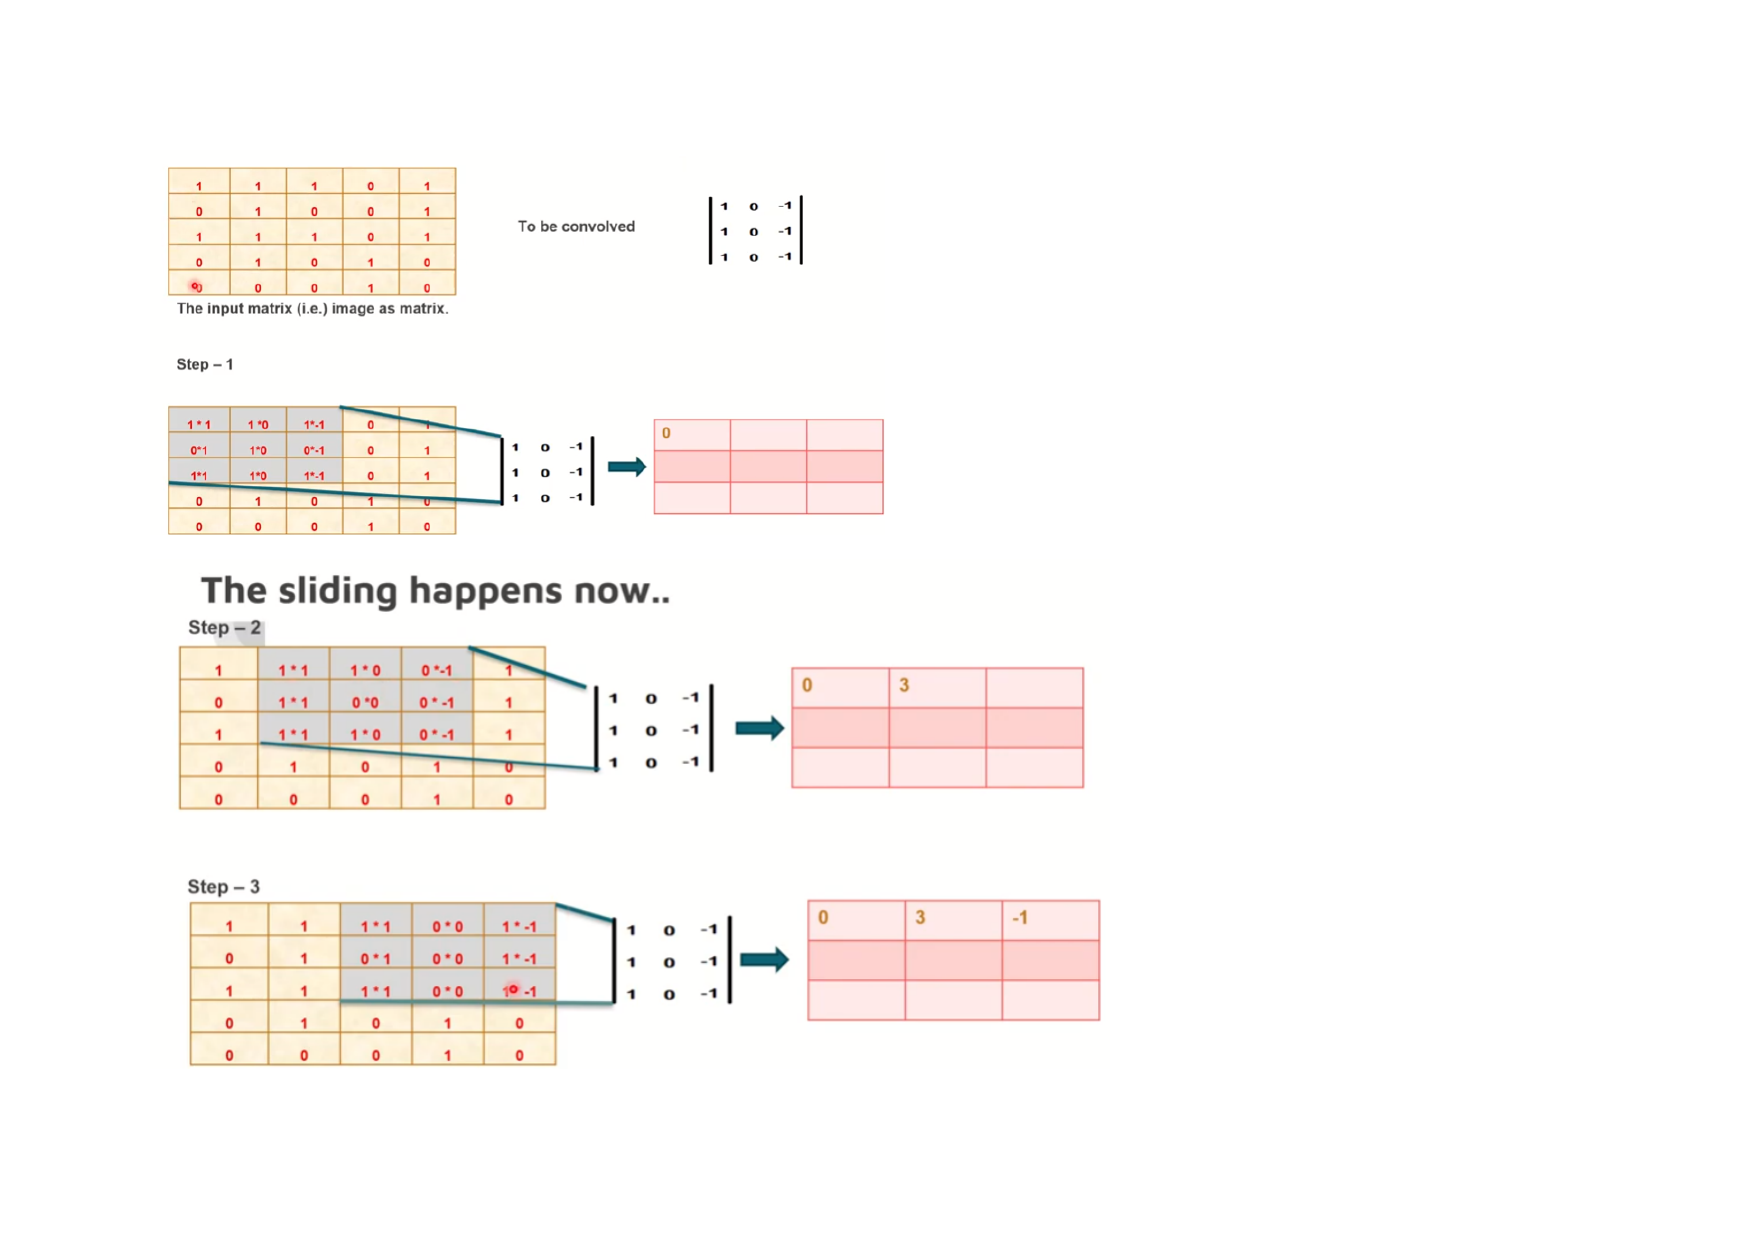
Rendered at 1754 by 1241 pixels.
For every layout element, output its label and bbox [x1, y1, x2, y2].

picture [150, 559, 1110, 1069]
picture [150, 150, 886, 535]
